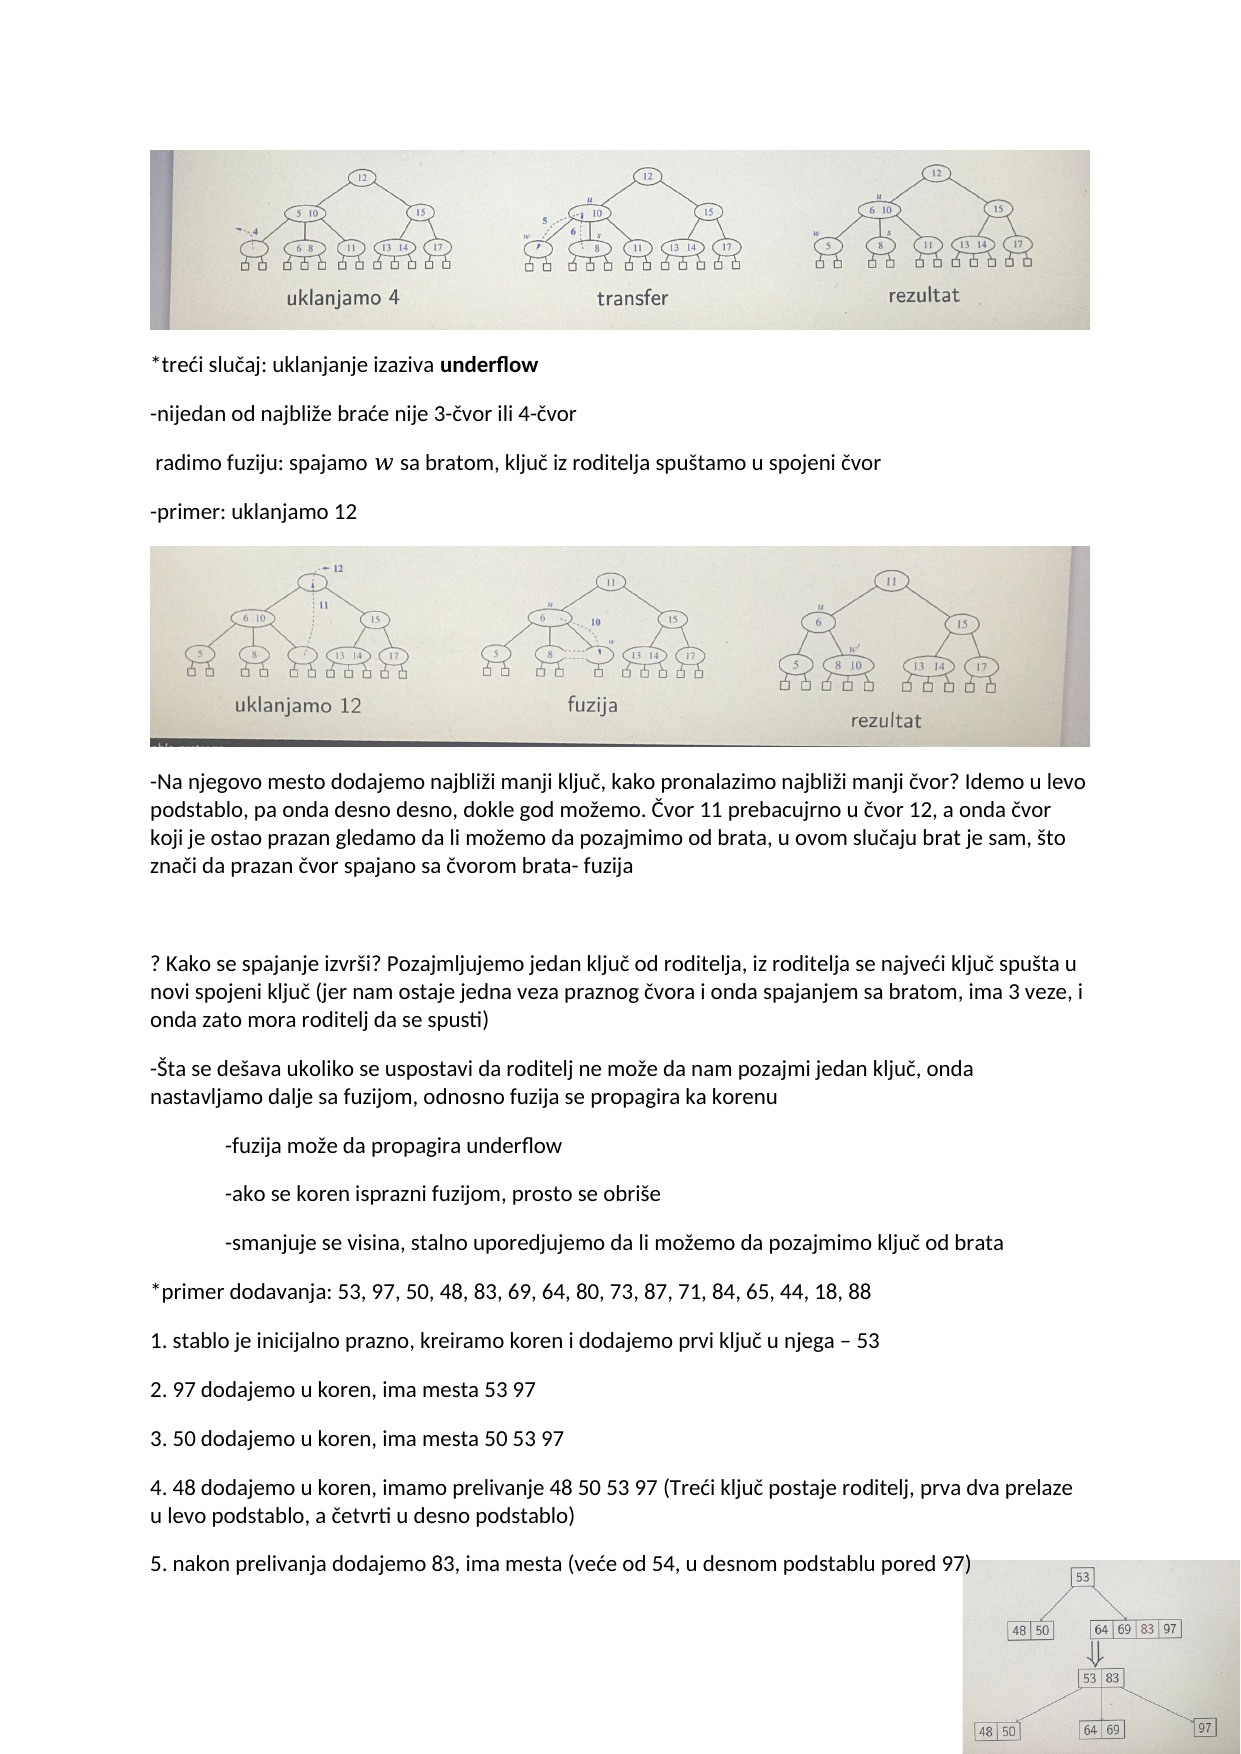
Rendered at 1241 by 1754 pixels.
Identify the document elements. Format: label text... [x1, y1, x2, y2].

text 5. nakon prelivanja dodajemo 83, ima mesta (veće od 54, u desnom podstablu pored 97) [150, 1549, 1090, 1578]
text 3. 50 dodajemo u koren, ima mesta 50 53 97 [150, 1424, 1090, 1452]
text -Šta se dešava ukoliko se uspostavi da roditelj ne može da nam pozajmi jedan ključ, onda nastavljamo dalje sa fuzijom, odnosno fuzija se propagira ka korenu [150, 1054, 1090, 1110]
picture [150, 150, 1091, 330]
text -smanjuje se visina, stalno uporedjujemo da li možemo da pozajmimo ključ od brata [150, 1228, 1090, 1256]
text -primer: uklanjamo 12 [150, 497, 1090, 525]
picture [150, 546, 1091, 747]
text *primer dodavanja: 53, 97, 50, 48, 83, 69, 64, 80, 73, 87, 71, 84, 65, 44, 18, 88 [150, 1277, 1090, 1305]
text radimo fuziju: spajamo 𝑤 sa bratom, ključ iz roditelja spuštamo u spojeni čvor [150, 448, 1090, 476]
text -ako se koren isprazni fuzijom, prosto se obriše [150, 1179, 1090, 1208]
text -nijedan od najbliže braće nije 3-čvor ili 4-čvor [150, 399, 1090, 427]
text 1. stablo je inicijalno prazno, kreiramo koren i dodajemo prvi ključ u njega – 53 [150, 1326, 1090, 1354]
text 2. 97 dodajemo u koren, ima mesta 53 97 [150, 1375, 1090, 1403]
text -fuzija može da propagira underflow [150, 1131, 1090, 1159]
text *treći slučaj: uklanjanje izaziva underflow [150, 350, 1090, 378]
picture [962, 1560, 1241, 1754]
text ? Kako se spajanje izvrši? Pozajmljujemo jedan ključ od roditelja, iz roditelja se najveći ključ spušta u novi spojeni ključ (jer nam ostaje jedna veza praznog čvora i onda spajanjem sa bratom, ima 3 veze, i onda zato mora roditelj da se spusti) [150, 949, 1090, 1033]
text -Na njegovo mesto dodajemo najbliži manji ključ, kako pronalazimo najbliži manji čvor? Idemo u levo podstablo, pa onda desno desno, dokle god možemo. Čvor 11 prebacujrno u čvor 12, a onda čvor koji je ostao prazan gledamo da li možemo da pozajmimo od brata, u ovom slučaju brat je sam, što znači da prazan čvor spajano sa čvorom brata- fuzija [150, 767, 1090, 879]
text 4. 48 dodajemo u koren, imamo prelivanje 48 50 53 97 (Treći ključ postaje roditelj, prva dva prelaze u levo podstablo, a četvrti u desno podstablo) [150, 1473, 1090, 1529]
